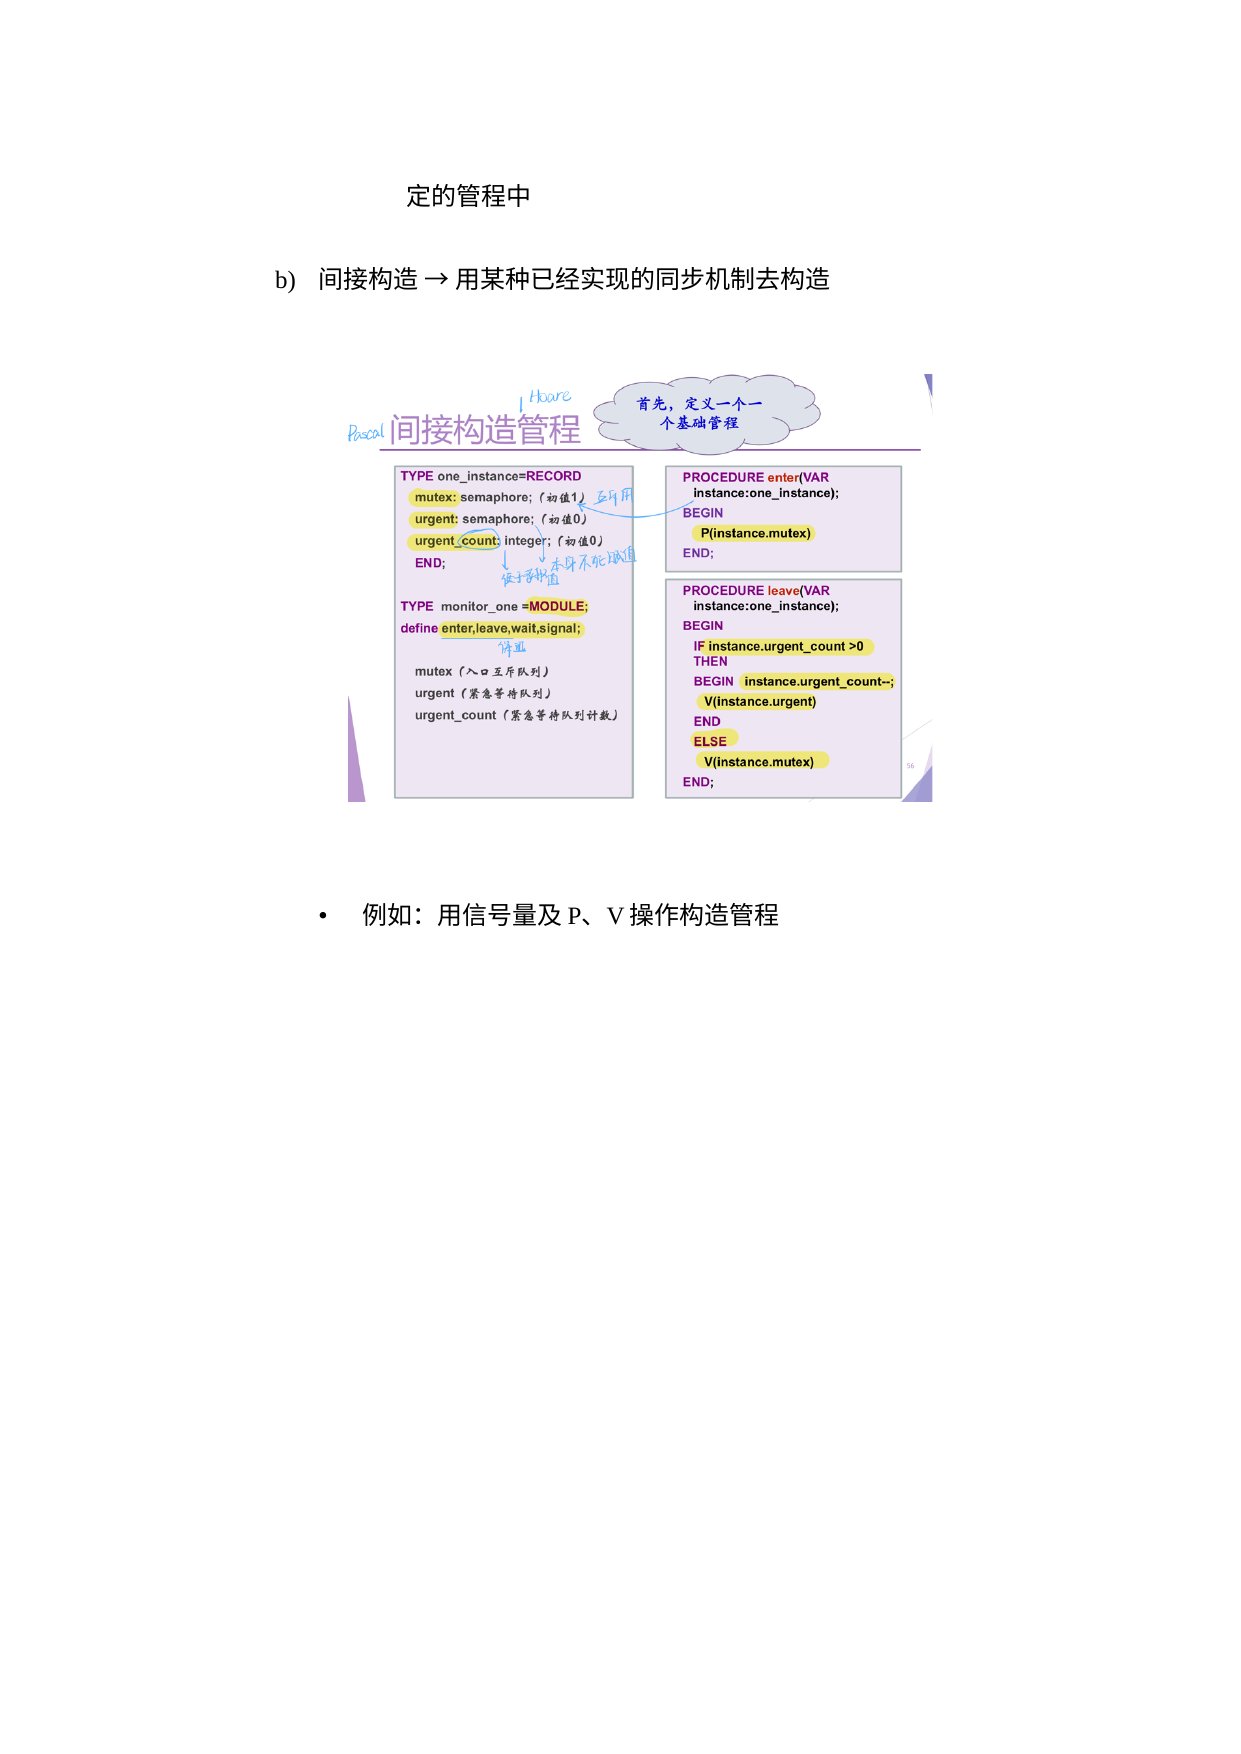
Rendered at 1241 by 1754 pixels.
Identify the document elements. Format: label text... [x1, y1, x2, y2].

list 过程是互斥的，某个时刻只能有一个进程或线程驻留在给定的管程中 [362, 162, 1053, 227]
list ﻿间接构造 → 用某种已经实现的同步机制去构造 [275, 245, 1053, 310]
picture [348, 374, 933, 802]
